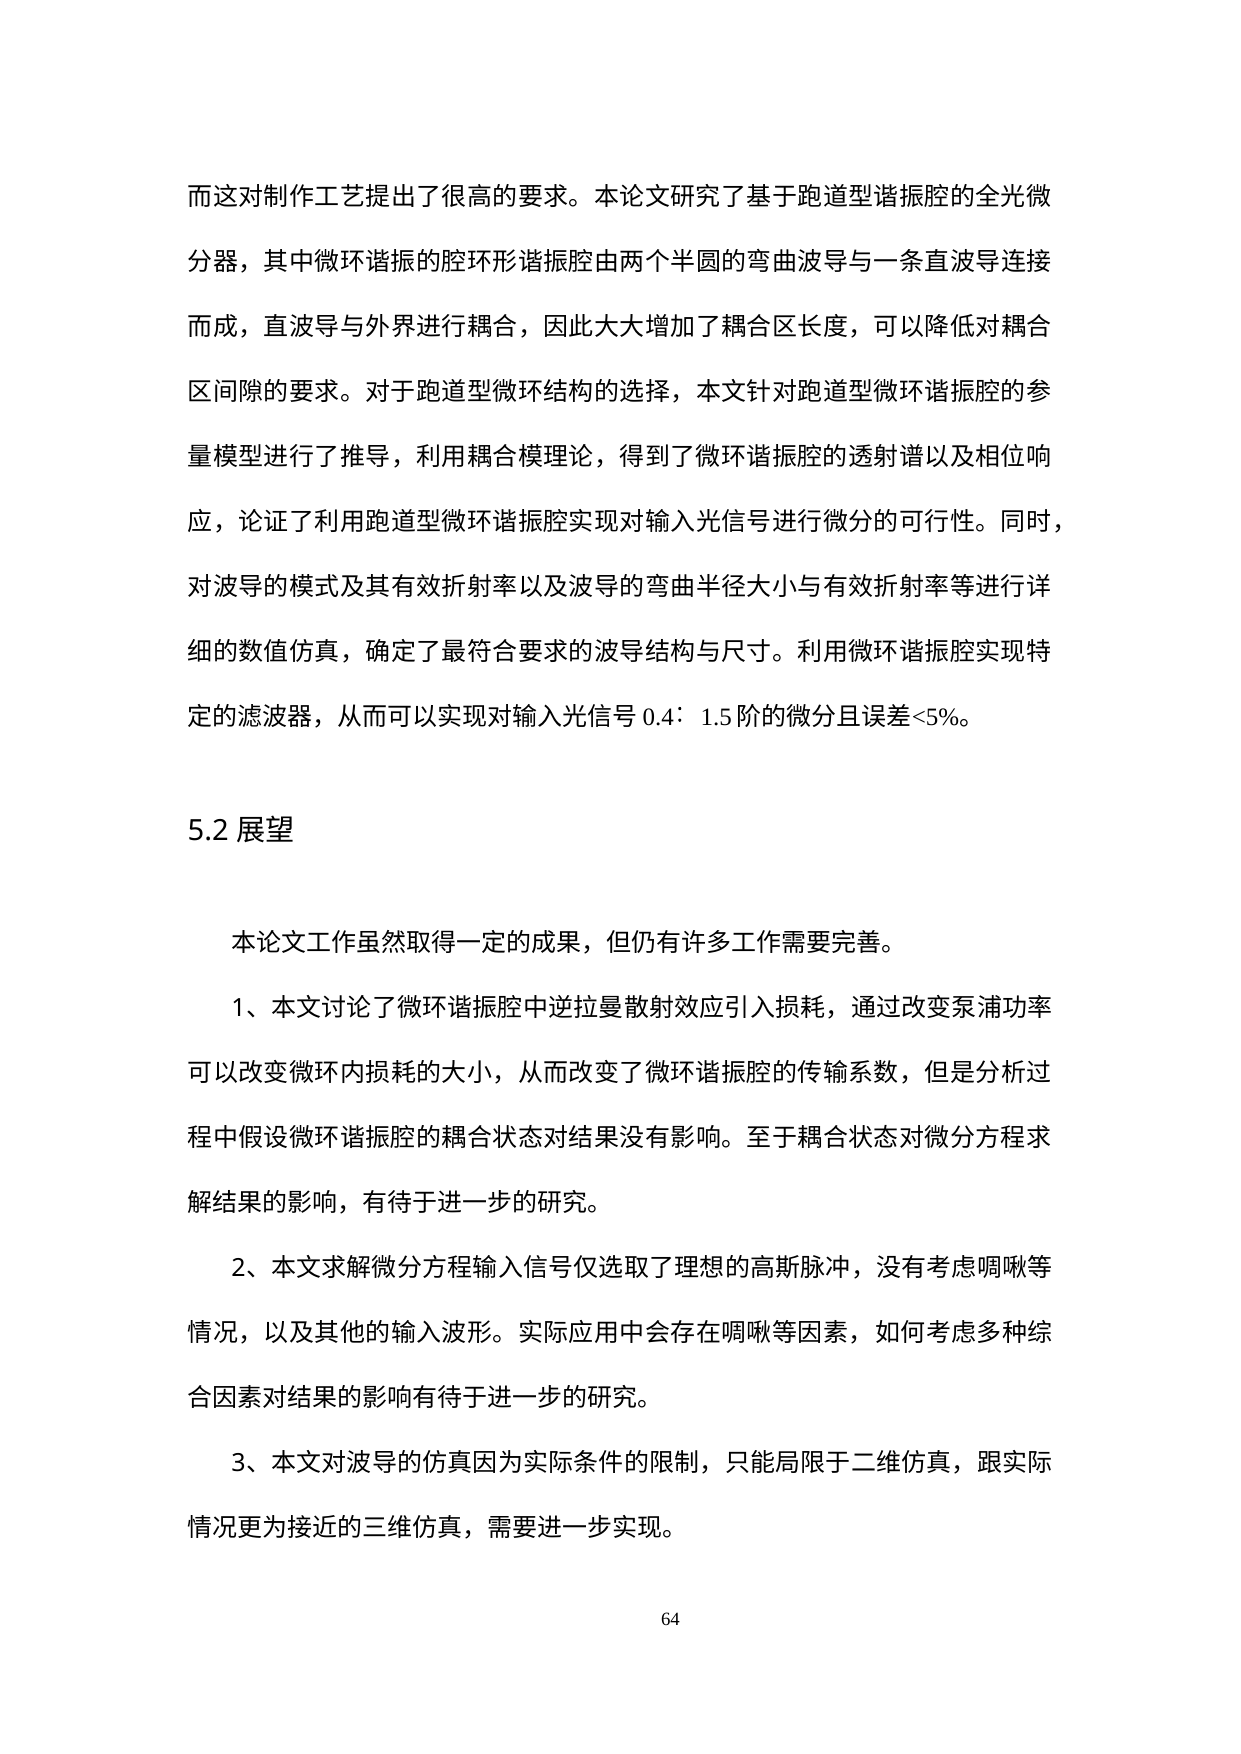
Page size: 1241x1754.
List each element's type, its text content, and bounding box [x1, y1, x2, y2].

text 2、本文求解微分方程输入信号仅选取了理想的高斯脉冲，没有考虑啁啾等情况，以及其他的输入波形。实际应用中会存在啁啾等因素，如何考虑多种综合因素对结果的影响有待于进一步的研究。 [187, 1233, 1053, 1428]
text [187, 162, 1053, 747]
text 3、本文对波导的仿真因为实际条件的限制，只能局限于二维仿真，跟实际情况更为接近的三维仿真，需要进一步实现。 [187, 1428, 1053, 1558]
subtitle 5.2 展望 [187, 796, 1053, 861]
text 1、本文讨论了微环谐振腔中逆拉曼散射效应引入损耗，通过改变泵浦功率可以改变微环内损耗的大小，从而改变了微环谐振腔的传输系数，但是分析过程中假设微环谐振腔的耦合状态对结果没有影响。至于耦合状态对微分方程求解结果的影响，有待于进一步的研究。 [187, 973, 1053, 1233]
text 本论文工作虽然取得一定的成果，但仍有许多工作需要完善。 [187, 908, 1053, 973]
